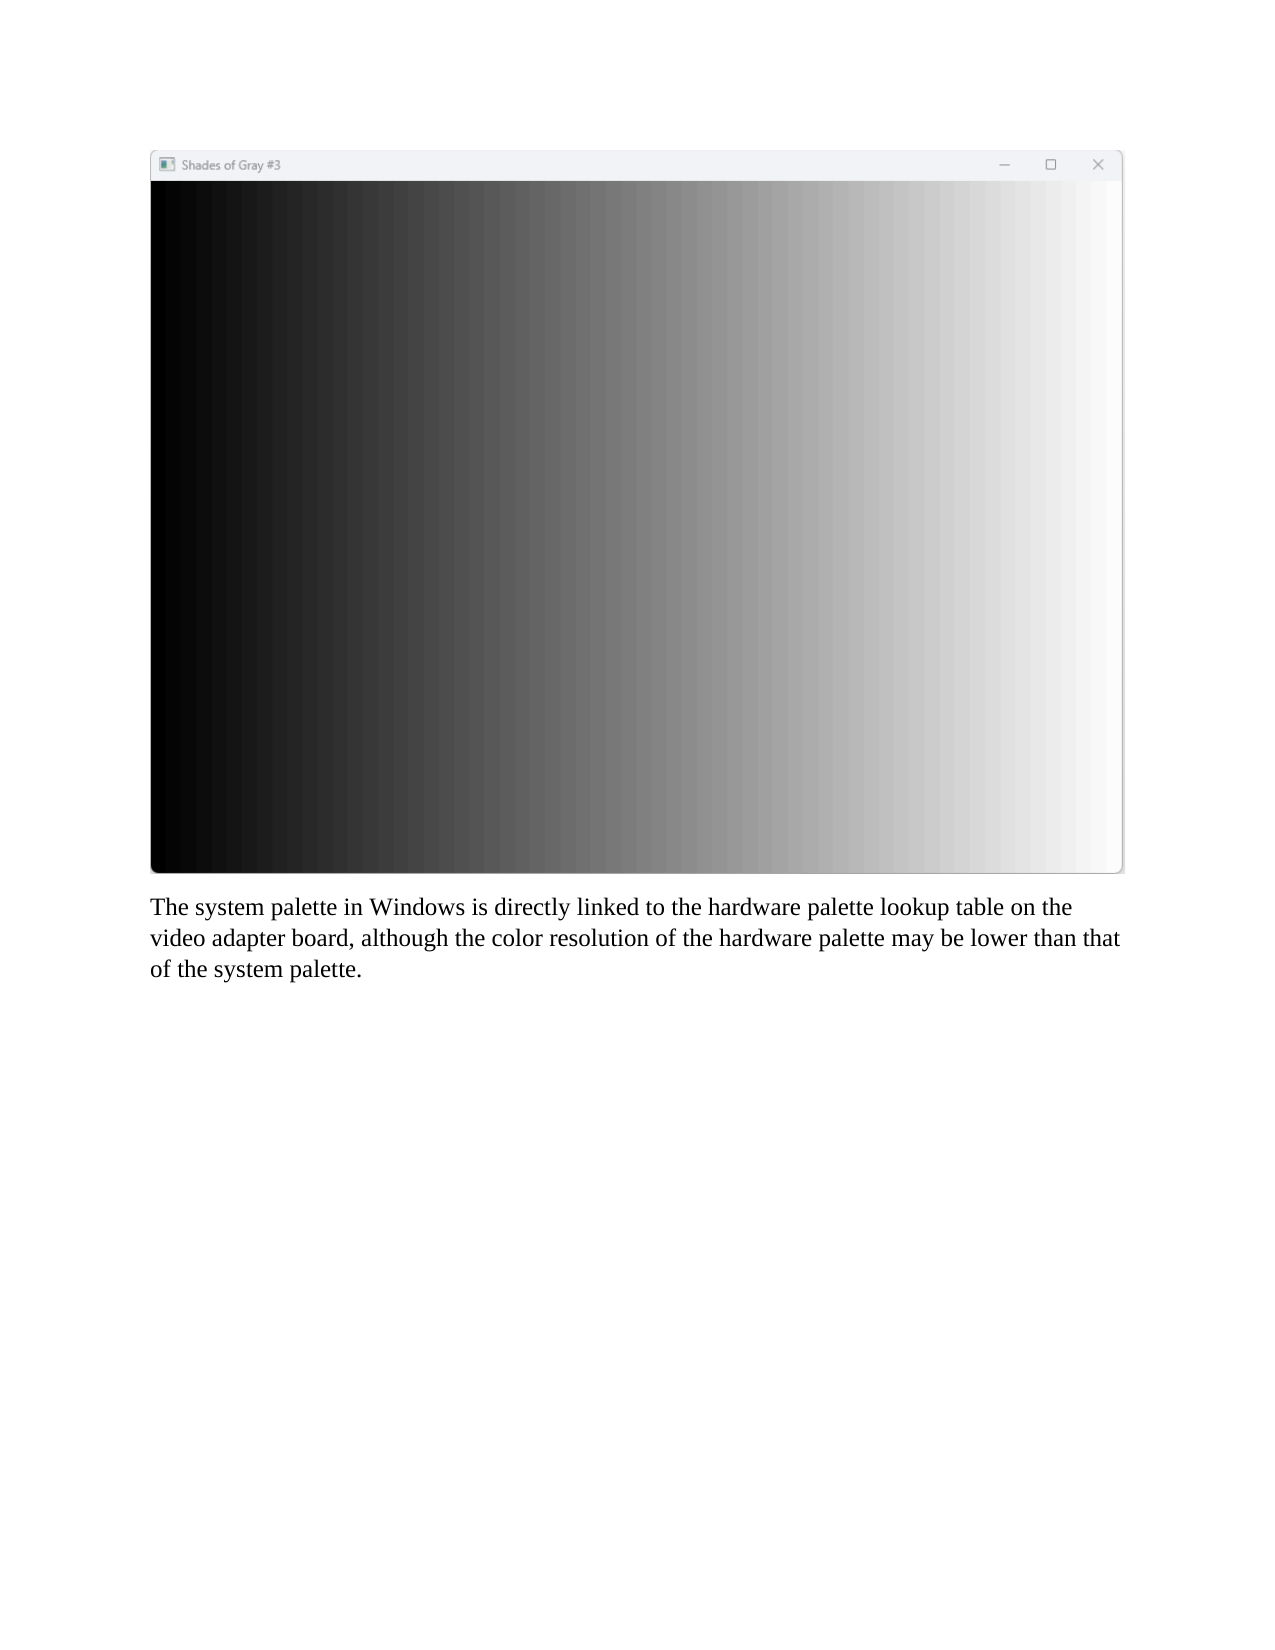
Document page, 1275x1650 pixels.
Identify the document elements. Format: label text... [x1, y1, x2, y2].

text The system palette in Windows is directly linked to the hardware palette lookup table on the video adapter board, although the color resolution of the hardware palette may be lower than that of the system palette. [150, 892, 1125, 983]
picture [150, 150, 1125, 874]
